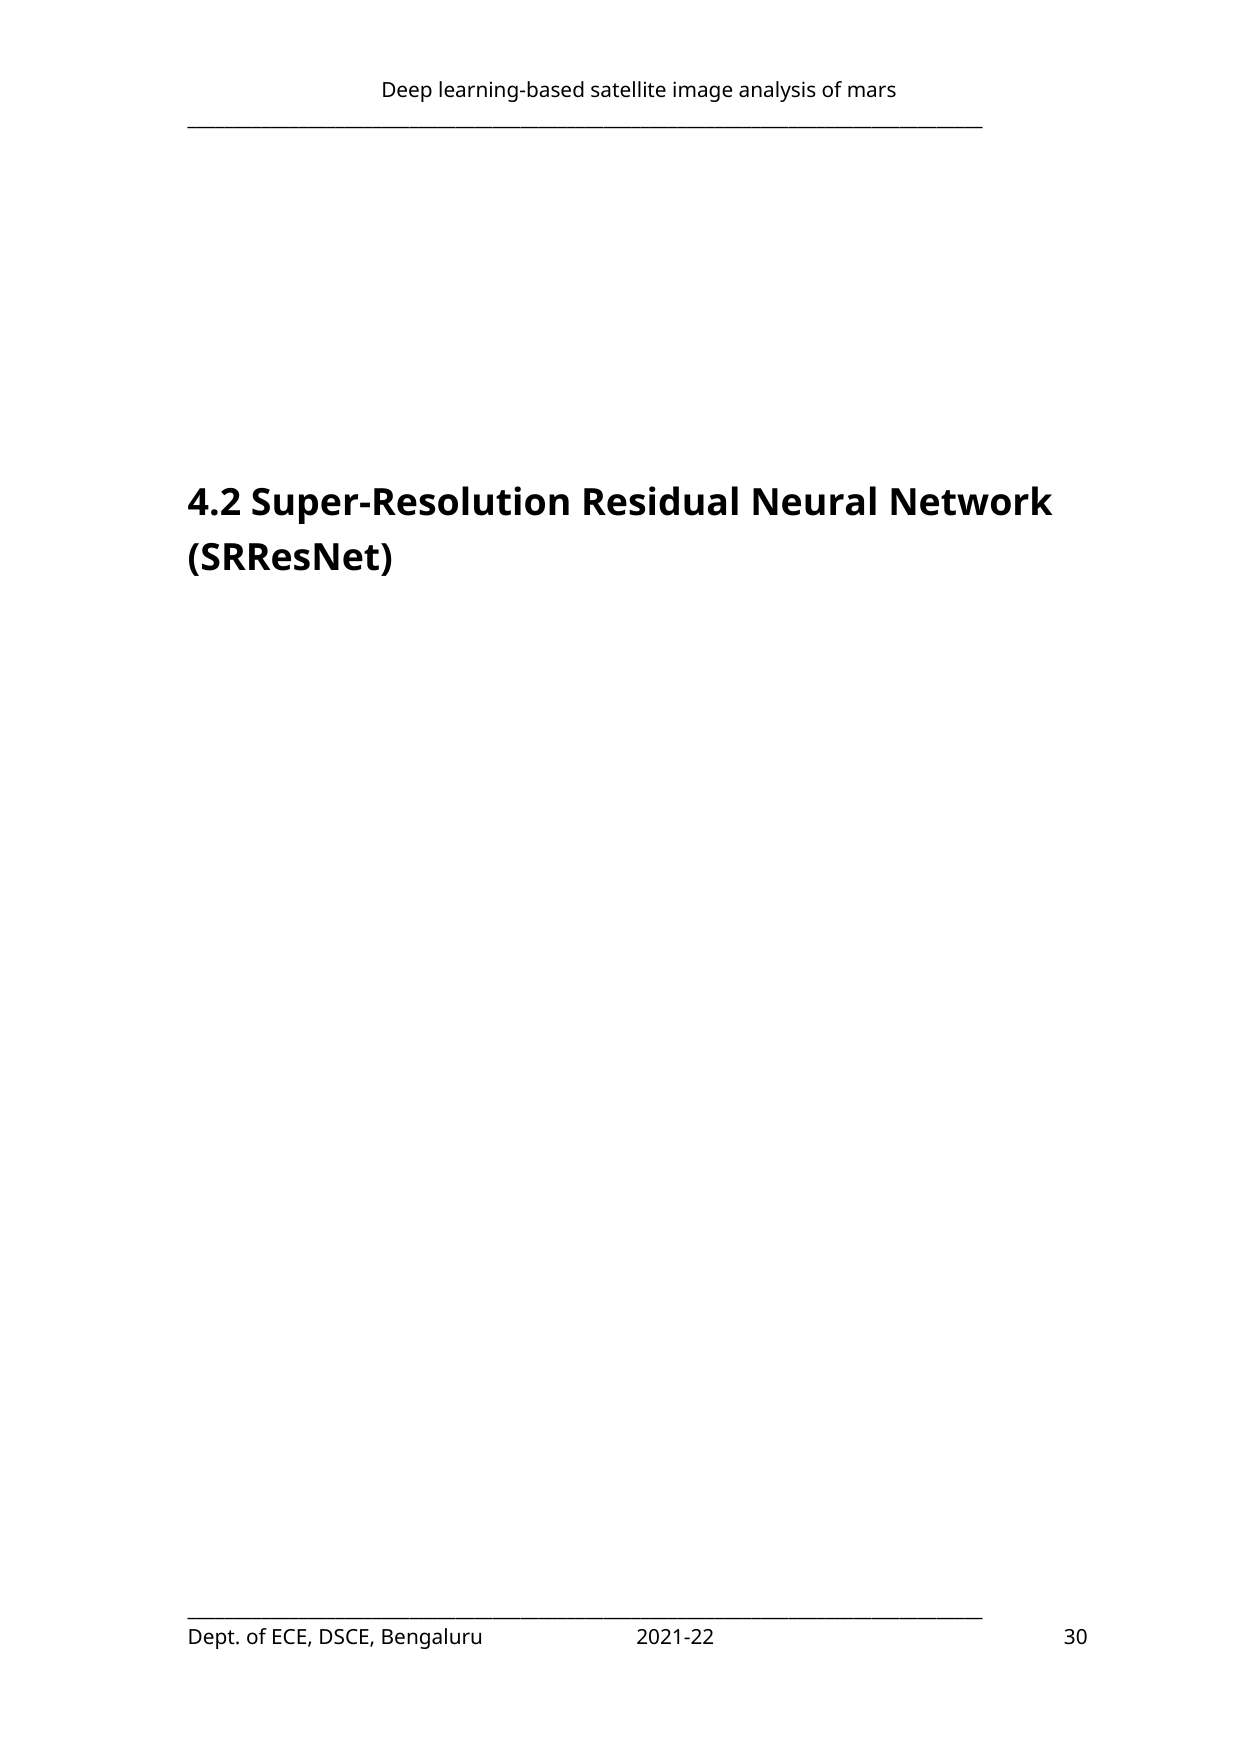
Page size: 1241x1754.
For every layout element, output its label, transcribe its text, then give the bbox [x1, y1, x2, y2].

subtitle 4.2 Super-Resolution Residual Neural Network (SRResNet) [187, 475, 1090, 581]
